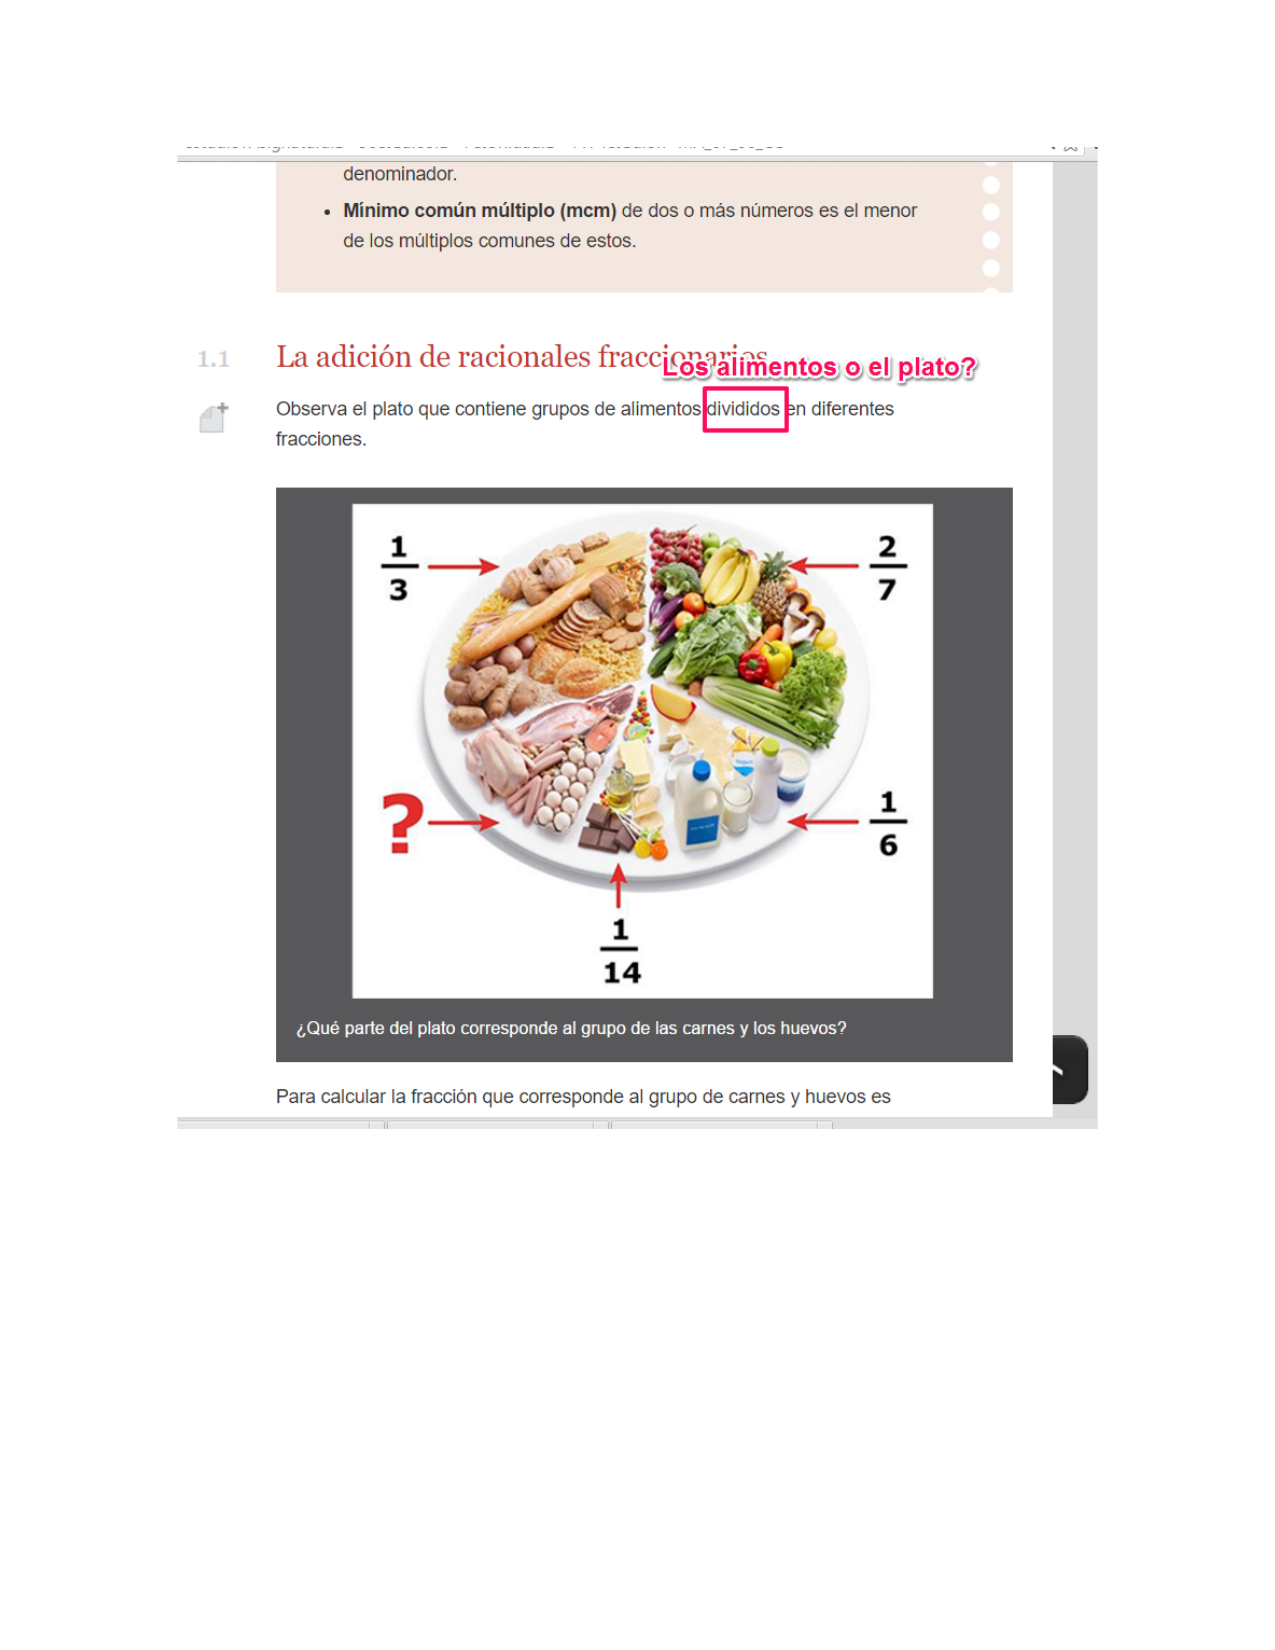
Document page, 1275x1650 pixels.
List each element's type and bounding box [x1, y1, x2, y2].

picture [177, 147, 1098, 1129]
